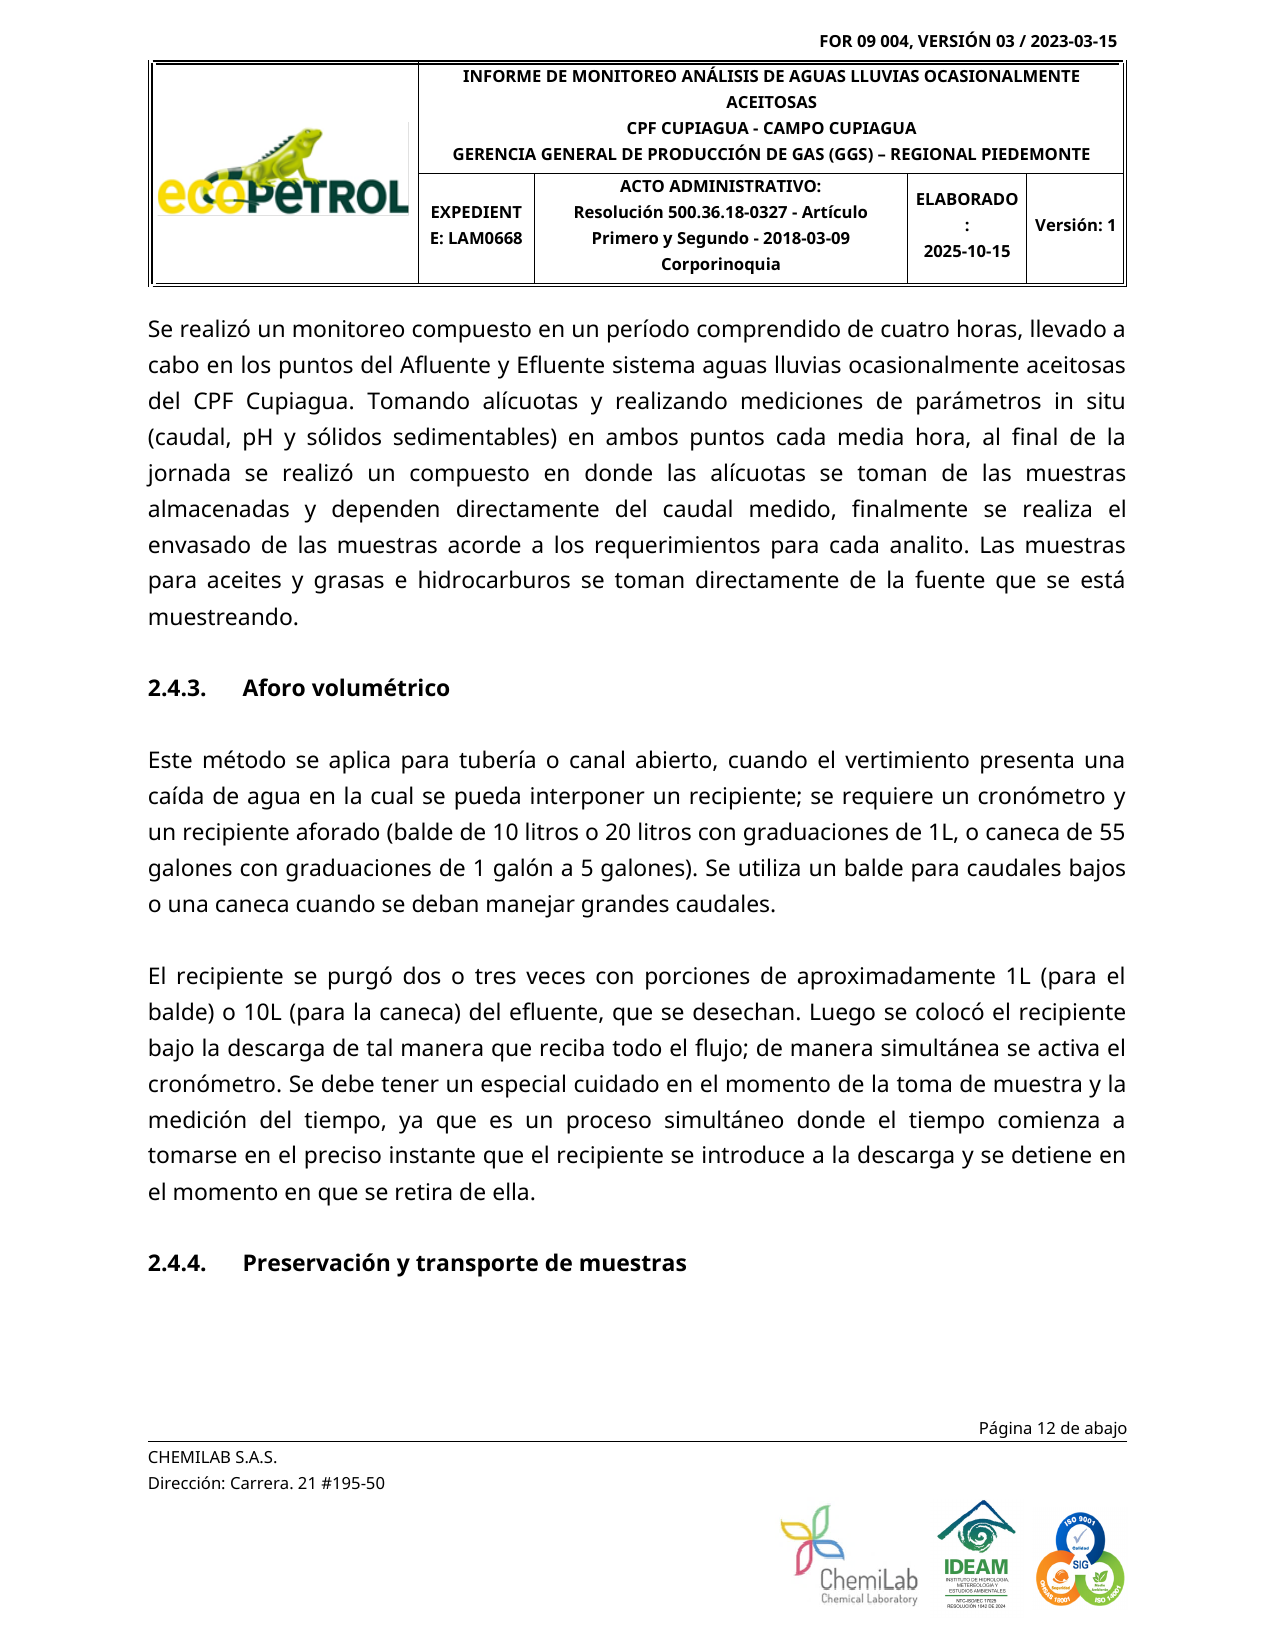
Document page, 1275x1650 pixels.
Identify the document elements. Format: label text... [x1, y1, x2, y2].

picture [1032, 1507, 1128, 1610]
text Este método se aplica para tubería o canal abierto, cuando el vertimiento presenta una caída de agua en la cual se pueda interponer un recipiente; se requiere un cronómetro y un recipiente aforado (balde de 10 litros o 20 litros con graduaciones de 1L, o caneca de 55 galones con graduaciones de 1 galón a 5 galones). Se utiliza un balde para caudales bajos o una caneca cuando se deban manejar grandes caudales. [148, 744, 1127, 919]
picture [157, 122, 411, 218]
text Se realizó un monitoreo compuesto en un período comprendido de cuatro horas, llevado a cabo en los puntos del Afluente y Efluente sistema aguas lluvias ocasionalmente aceitosas del CPF Cupiagua. Tomando alícuotas y realizando mediciones de parámetros in situ (caudal, pH y sólidos sedimentables) en ambos puntos cada media hora, al final de la jornada se realizó un compuesto en donde las alícuotas se toman de las muestras almacenadas y dependen directamente del caudal medido, finalmente se realiza el envasado de las muestras acorde a los requerimientos para cada analito. Las muestras para aceites y grasas e hidrocarburos se toman directamente de la fuente que se está muestreando. [148, 313, 1127, 632]
subtitle Aforo volumétrico [148, 672, 1127, 703]
subtitle Preservación y transporte de muestras [148, 1247, 1127, 1278]
text El recipiente se purgó dos o tres veces con porciones de aproximadamente 1L (para el balde) o 10L (para la caneca) del efluente, que se desechan. Luego se colocó el recipiente bajo la descarga de tal manera que reciba todo el flujo; de manera simultánea se activa el cronómetro. Se debe tener un especial cuidado en el momento de la toma de muestra y la medición del tiempo, ya que es un proceso simultáneo donde el tiempo comienza a tomarse en el preciso instante que el recipiente se introduce a la descarga y se detiene en el momento en que se retira de ella. [148, 960, 1127, 1207]
picture [775, 1497, 1024, 1620]
